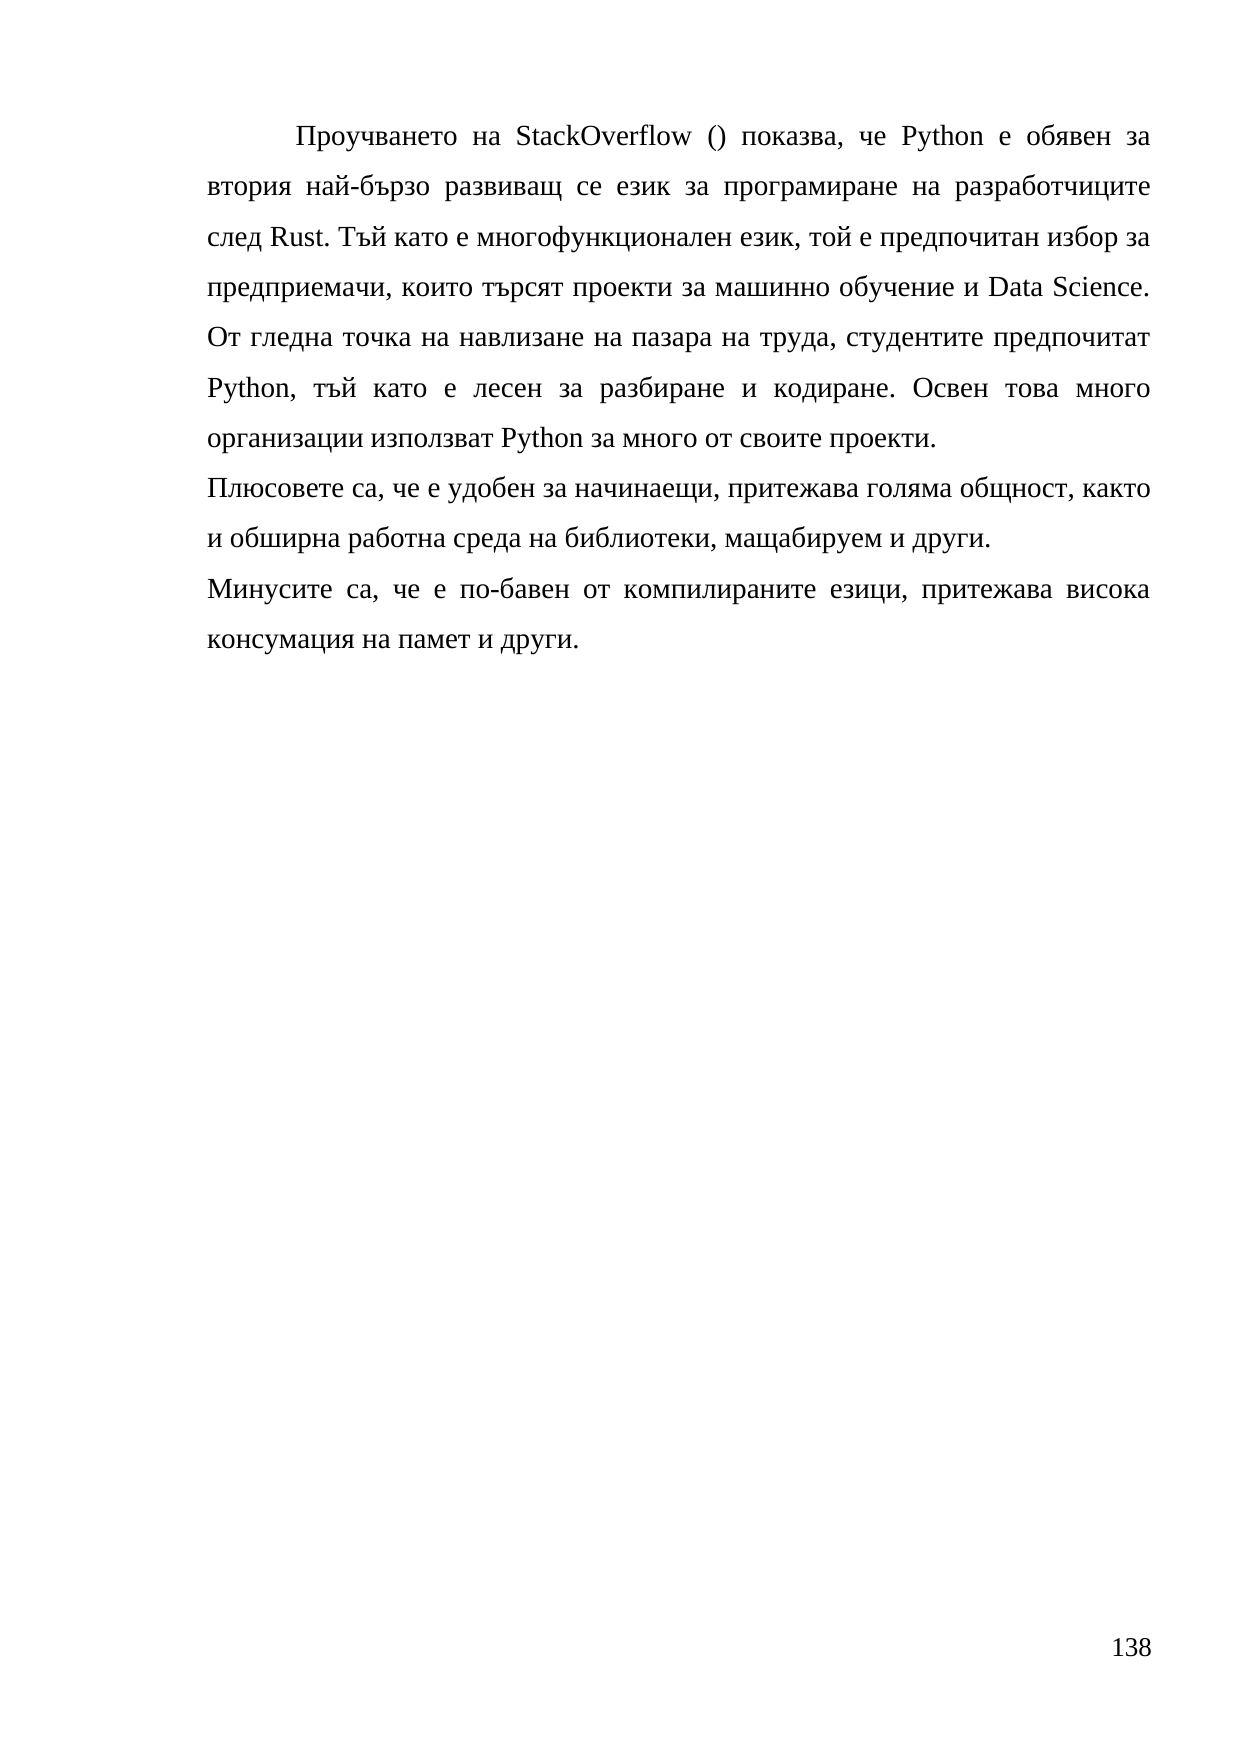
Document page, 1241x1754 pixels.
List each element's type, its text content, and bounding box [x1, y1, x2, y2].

text Плюсовете са, че е удобен за начинаещи, притежава голяма общност, както и обширна работна среда на библиотеки, мащабируем и други. [207, 470, 1152, 554]
text Проучването на StackOverflow () показва, че Python е обявен за втория най-бързо развиващ се език за програмиране на разработчиците след Rust. Тъй като е многофункционален език, той е предпочитан избор за предприемачи, които търсят проекти за машинно обучение и Data Science. От гледна точка на навлизане на пазара на труда, студентите предпочитат Python, тъй като е лесен за разбиране и кодиране. Освен това много организации използват Python за много от своите проекти. [207, 118, 1152, 453]
text Минусите са, че е по-бавен от компилираните езици, притежава висока консумация на памет и други. [207, 571, 1152, 655]
